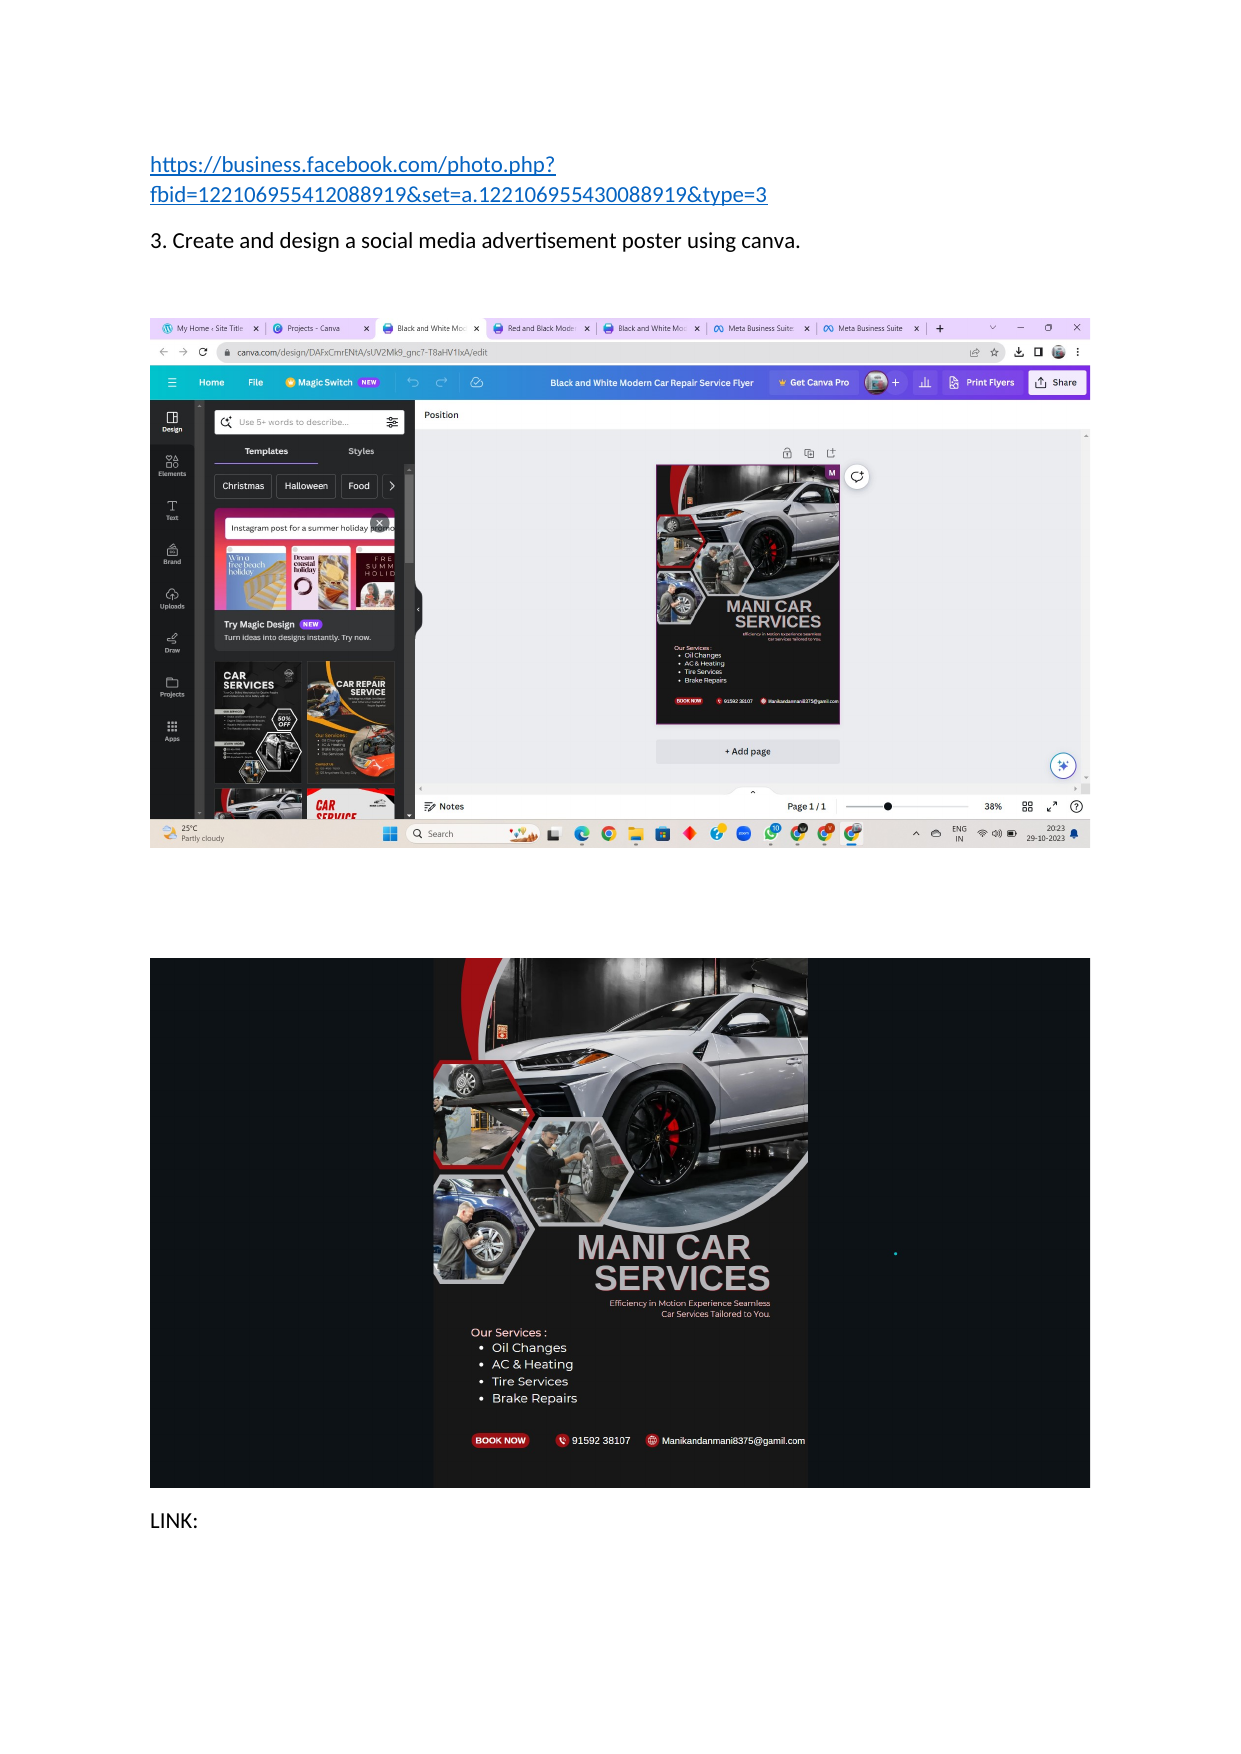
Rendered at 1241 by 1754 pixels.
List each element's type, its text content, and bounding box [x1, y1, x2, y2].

text https://business.facebook.com/photo.php?fbid=122106955412088919&set=a.122106955430088919&type=3 [150, 150, 1090, 208]
picture [150, 958, 1091, 1488]
text 3. Create and design a social media advertisement poster using canva. [150, 226, 1090, 254]
text LINK: [150, 1506, 1090, 1534]
picture [150, 318, 1091, 848]
